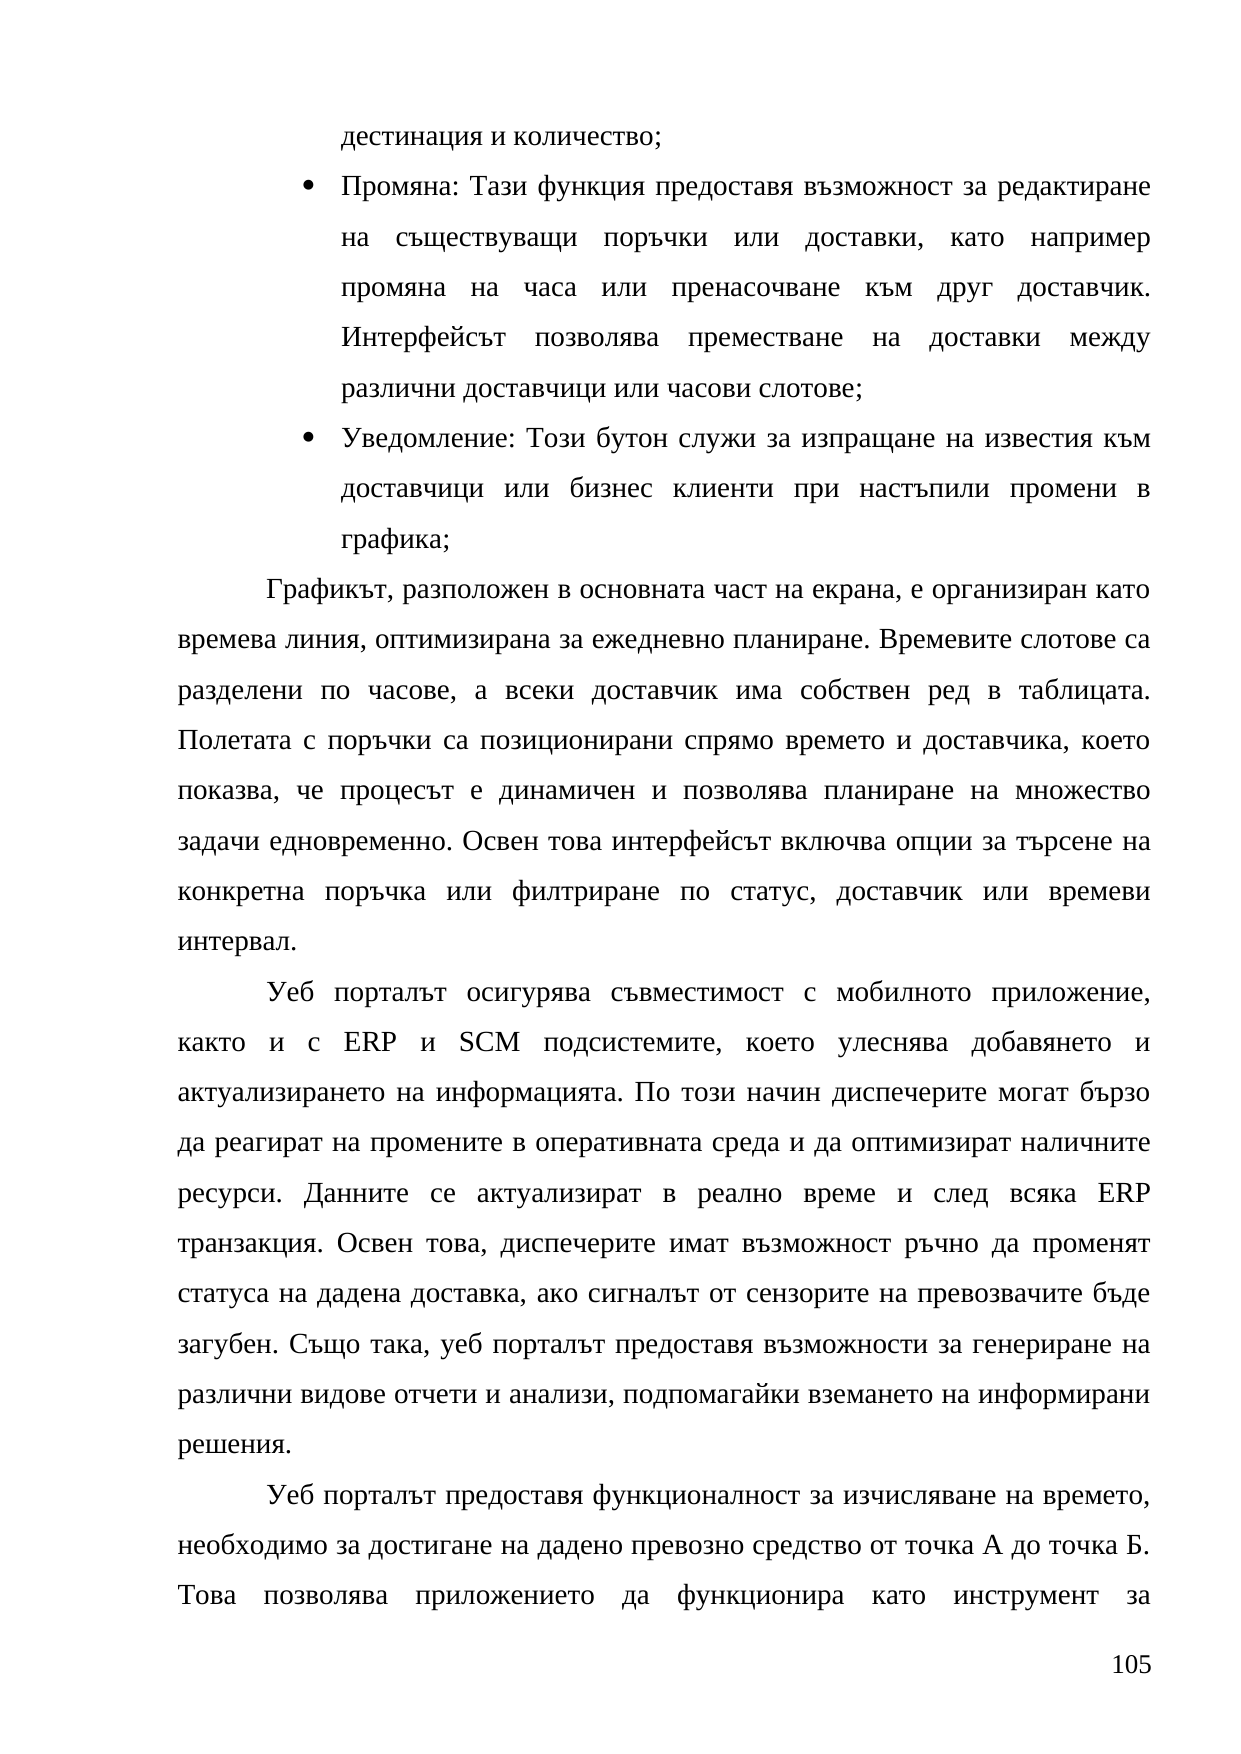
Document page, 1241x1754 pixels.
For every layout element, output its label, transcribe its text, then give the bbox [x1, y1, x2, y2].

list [303, 118, 1152, 152]
text Уеб порталът осигурява съвместимост с мобилното приложение, както и с ERP и SCM подсистемите, което улеснява добавянето и актуализирането на информацията. По този начин диспечерите могат бързо да реагират на промените в оперативната среда и да оптимизират наличните ресурси. Данните се актуализират в реално време и след всяка ERP транзакция. Освен това, диспечерите имат възможност ръчно да променят статуса на дадена доставка, ако сигналът от сензорите на превозвачите бъде загубен. Също така, уеб порталът предоставя възможности за генериране на различни видове отчети и анализи, подпомагайки вземането на информирани решения. [177, 974, 1152, 1460]
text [177, 1477, 1152, 1611]
list Уведомление: Този бутон служи за изпращане на известия към доставчици или бизнес клиенти при настъпили промени в графика; [303, 420, 1152, 554]
list Промяна: Тази функция предоставя възможност за редактиране на съществуващи поръчки или доставки, като например промяна на часа или пренасочване към друг доставчик. Интерфейсът позволява преместване на доставки между различни доставчици или часови слотове; [303, 168, 1152, 403]
text Графикът, разположен в основната част на екрана, е организиран като времева линия, оптимизирана за ежедневно планиране. Времевите слотове са разделени по часове, а всеки доставчик има собствен ред в таблицата. Полетата с поръчки са позиционирани спрямо времето и доставчика, което показва, че процесът е динамичен и позволява планиране на множество задачи едновременно. Освен това интерфейсът включва опции за търсене на конкретна поръчка или филтриране по статус, доставчик или времеви интервал. [177, 571, 1152, 957]
